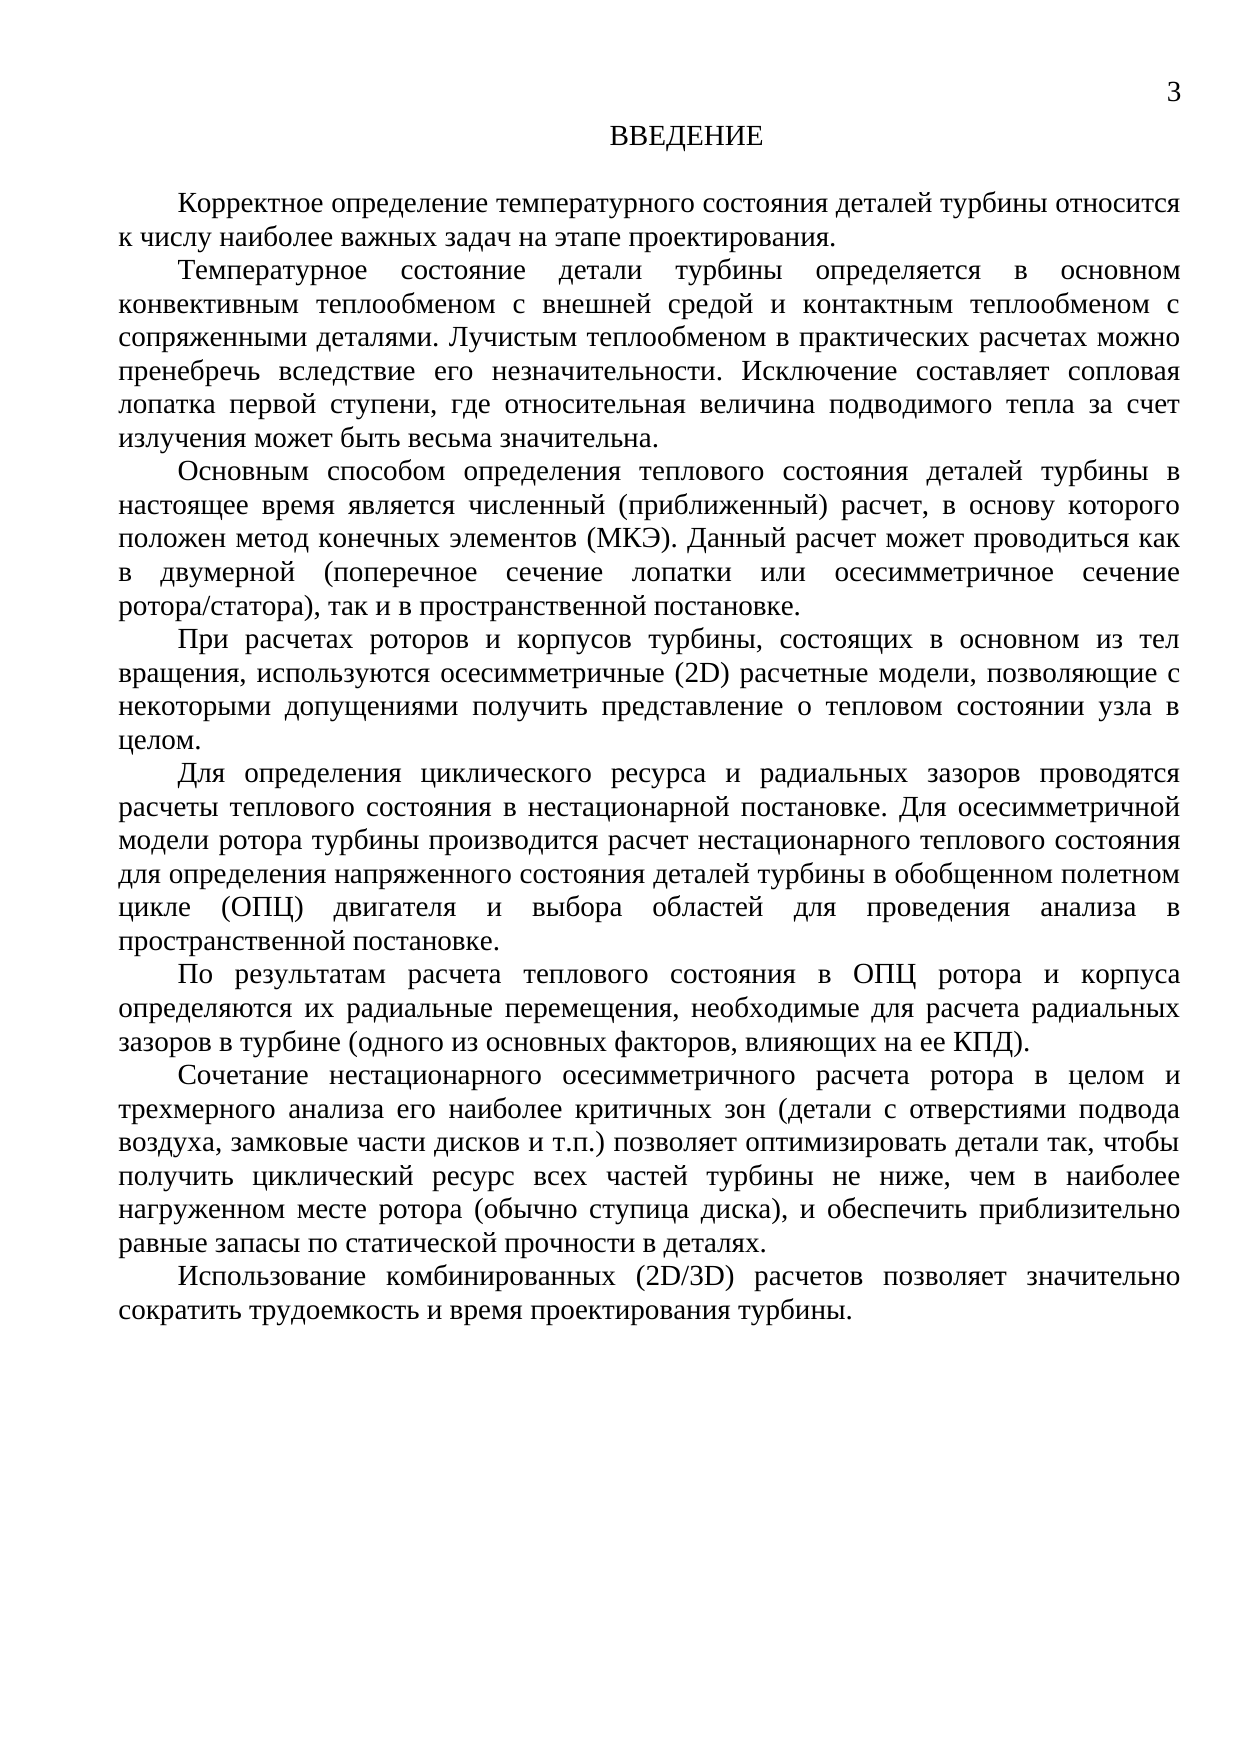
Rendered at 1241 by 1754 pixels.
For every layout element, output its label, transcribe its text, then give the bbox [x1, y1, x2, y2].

text По результатам расчета теплового состояния в ОПЦ ротора и корпуса определяются их радиальные перемещения, необходимые для расчета радиальных зазоров в турбине (одного из основных факторов, влияющих на ее КПД). [118, 957, 1181, 1057]
text ВВЕДЕНИЕ [118, 118, 1181, 152]
text При расчетах роторов и корпусов турбины, состоящих в основном из тел вращения, используются осесимметричные (2D) расчетные модели, позволяющие с некоторыми допущениями получить представление о тепловом состоянии узла в целом. [118, 621, 1181, 755]
text Для определения циклического ресурса и радиальных зазоров проводятся расчеты теплового состояния в нестационарной постановке. Для осесимметричной модели ротора турбины производится расчет нестационарного теплового состояния для определения напряженного состояния деталей турбины в обобщенном полетном цикле (ОПЦ) двигателя и выбора областей для проведения анализа в пространственной постановке. [118, 755, 1181, 957]
text Сочетание нестационарного осесимметричного расчета ротора в целом и трехмерного анализа его наиболее критичных зон (детали с отверстиями подвода воздуха, замковые части дисков и т.п.) позволяет оптимизировать детали так, чтобы получить циклический ресурс всех частей турбины не ниже, чем в наиболее нагруженном месте ротора (обычно ступица диска), и обеспечить приблизительно равные запасы по статической прочности в деталях. [118, 1057, 1181, 1258]
text Основным способом определения теплового состояния деталей турбины в настоящее время является численный (приближенный) расчет, в основу которого положен метод конечных элементов (МКЭ). Данный расчет может проводиться как в двумерной (поперечное сечение лопатки или осесимметричное сечение ротора/статора), так и в пространственной постановке. [118, 453, 1181, 621]
text Использование комбинированных (2D/3D) расчетов позволяет значительно сократить трудоемкость и время проектирования турбины. [118, 1258, 1181, 1326]
text Температурное состояние детали турбины определяется в основном конвективным теплообменом с внешней средой и контактным теплообменом с сопряженными деталями. Лучистым теплообменом в практических расчетах можно пренебречь вследствие его незначительности. Исключение составляет сопловая лопатка первой ступени, где относительная величина подводимого тепла за счет излучения может быть весьма значительна. [118, 252, 1181, 453]
text Корректное определение температурного состояния деталей турбины относится к числу наиболее важных задач на этапе проектирования. [118, 185, 1181, 252]
